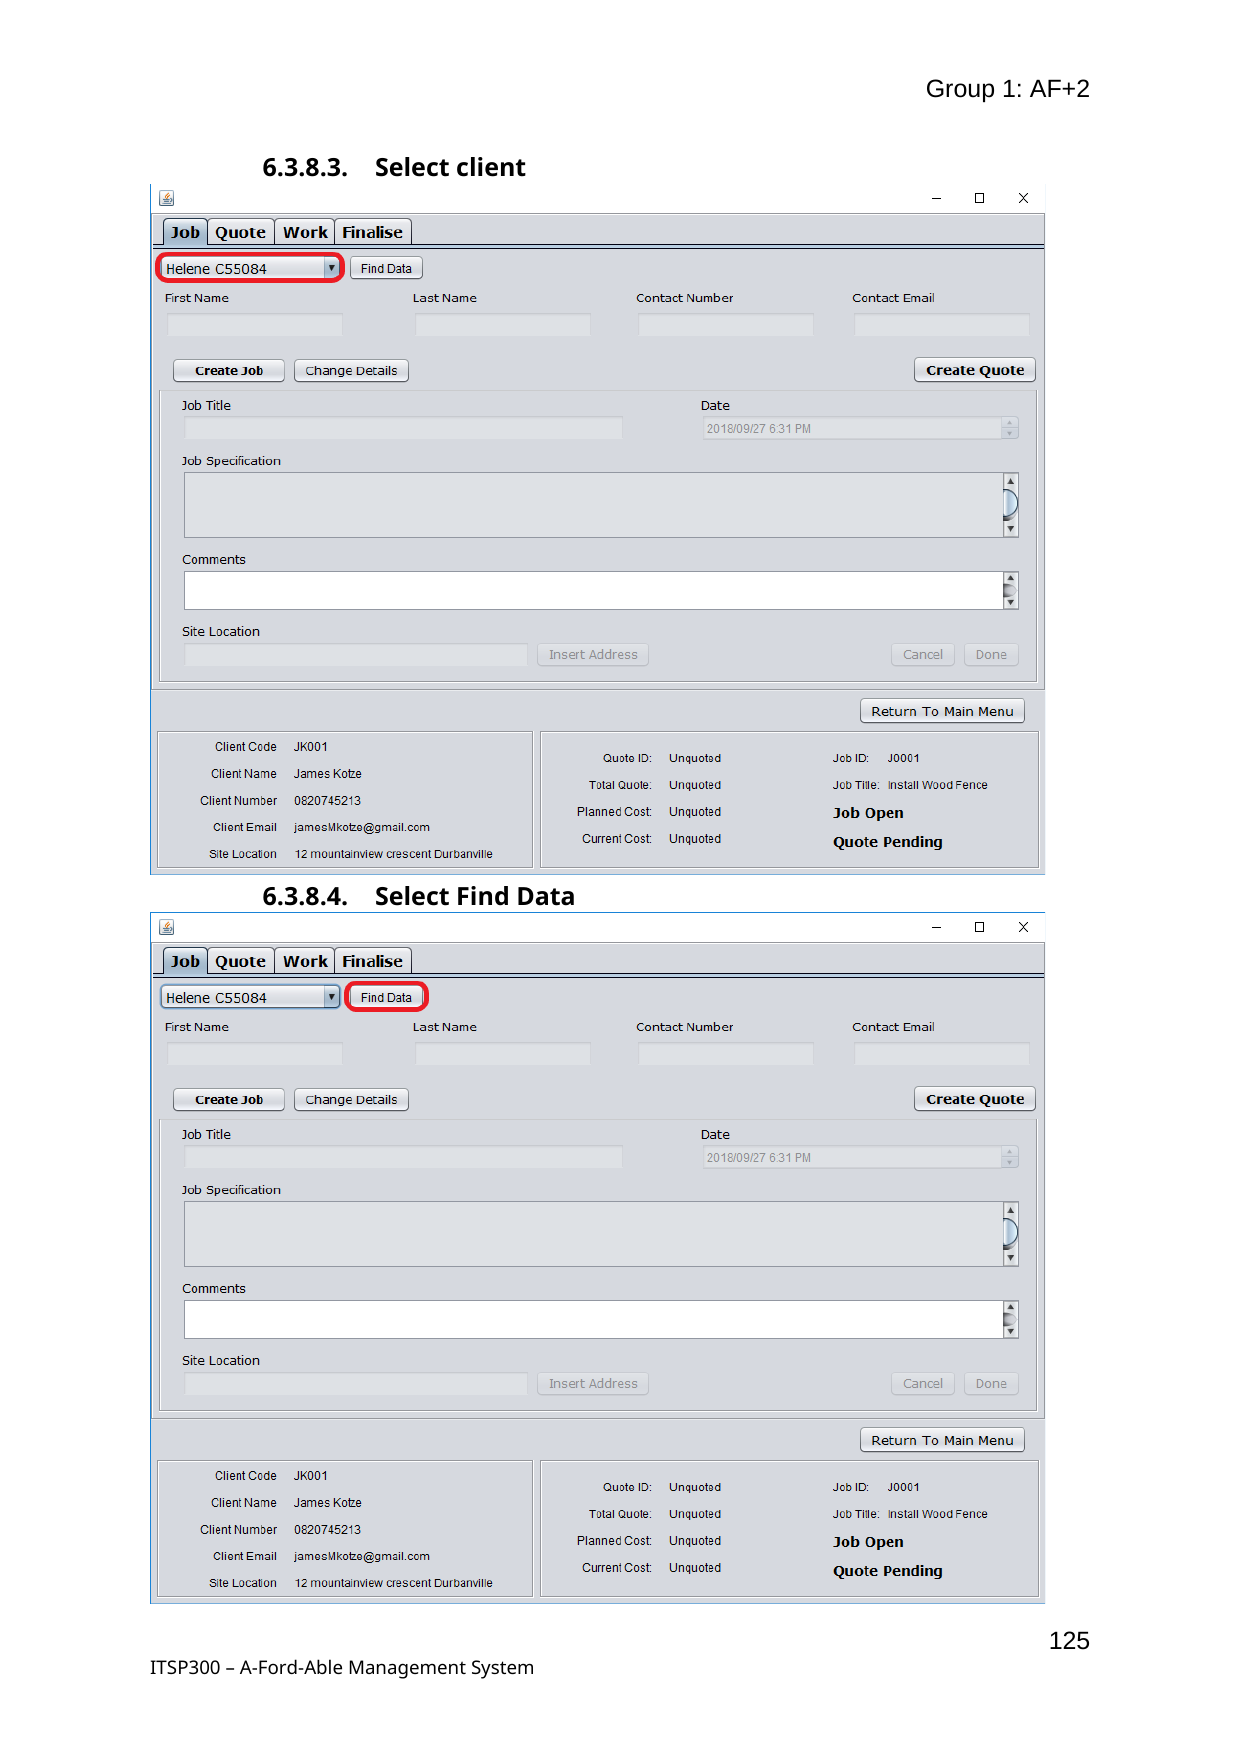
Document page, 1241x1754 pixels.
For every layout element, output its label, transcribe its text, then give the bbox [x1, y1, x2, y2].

picture [150, 912, 1046, 1604]
text Select Find Data [262, 879, 1090, 913]
text Select client [262, 150, 1090, 184]
picture [150, 184, 1046, 875]
